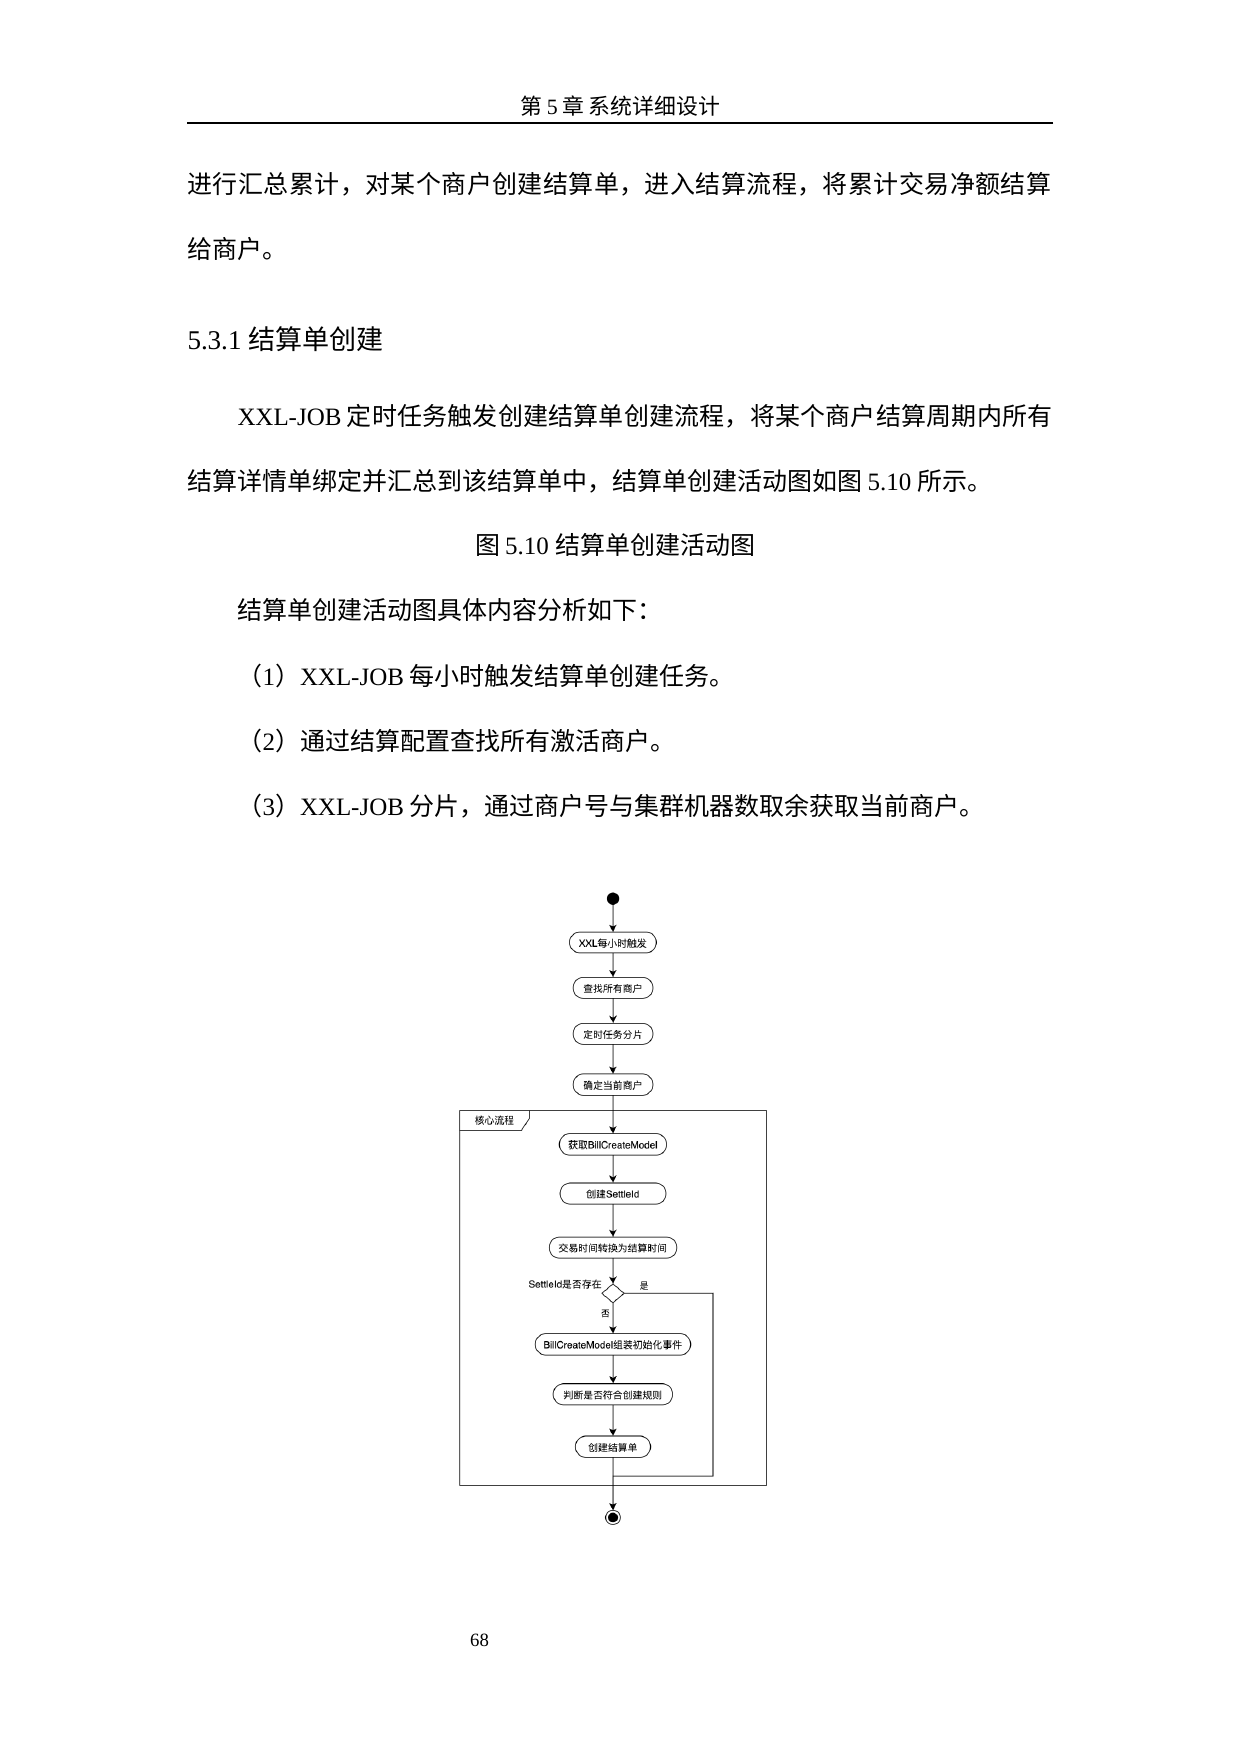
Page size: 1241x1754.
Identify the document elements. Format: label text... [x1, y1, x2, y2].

text 5.3.1 结算单创建 [187, 305, 1053, 370]
text （3）XXL-JOB分片，通过商户号与集群机器数取余获取当前商户。 [187, 772, 1053, 837]
text （1）XXL-JOB每小时触发结算单创建任务。 [187, 642, 1053, 707]
text XXL-JOB定时任务触发创建结算单创建流程，将某个商户结算周期内所有结算详情单绑定并汇总到该结算单中，结算单创建活动图如图5.10 所示。 [187, 382, 1053, 512]
picture [452, 887, 770, 1525]
text 结算单创建活动图具体内容分析如下： [187, 577, 1053, 642]
text 图5.10 结算单创建活动图 [275, 512, 1053, 577]
text （2）通过结算配置查找所有激活商户。 [187, 707, 1053, 772]
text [187, 150, 1053, 280]
